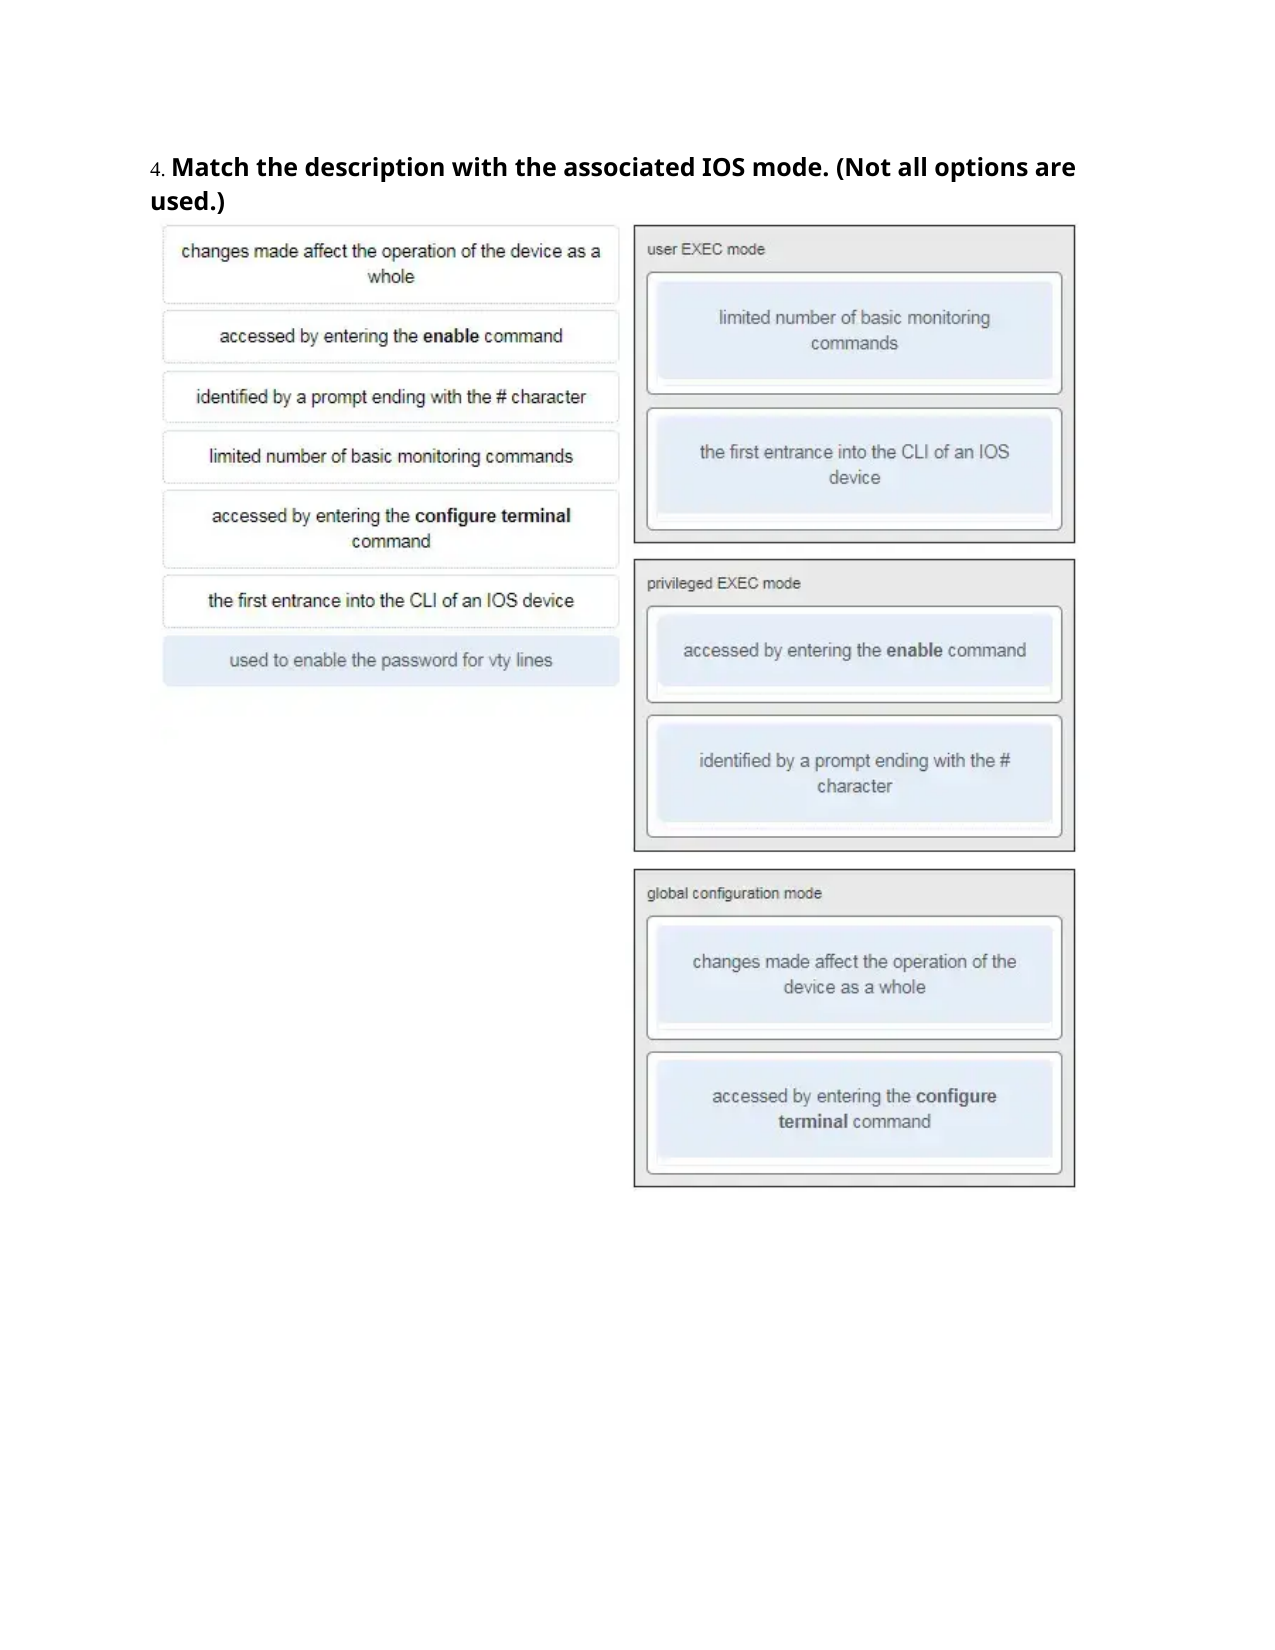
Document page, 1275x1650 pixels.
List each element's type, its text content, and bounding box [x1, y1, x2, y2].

picture [150, 218, 1091, 1196]
